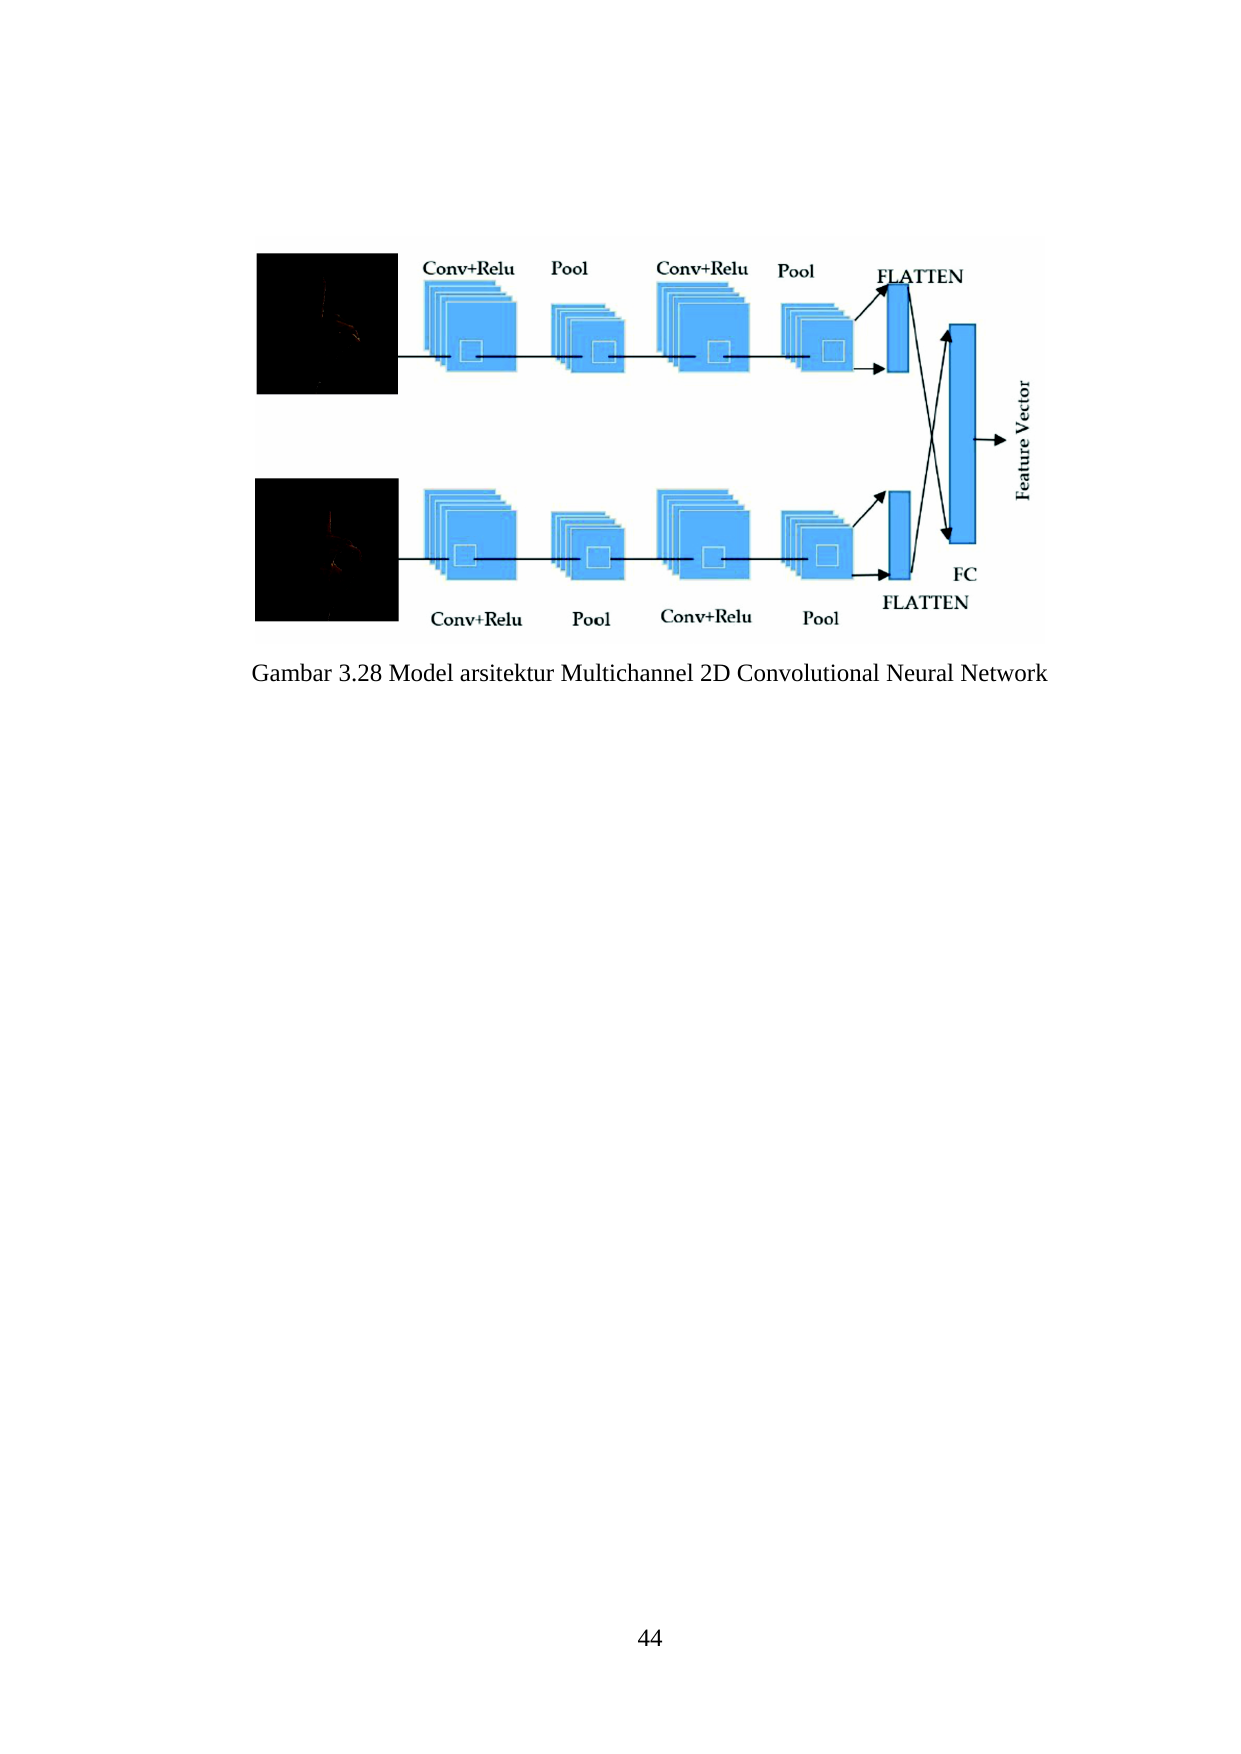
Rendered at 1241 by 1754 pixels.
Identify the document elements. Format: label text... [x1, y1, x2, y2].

picture [255, 236, 1045, 644]
